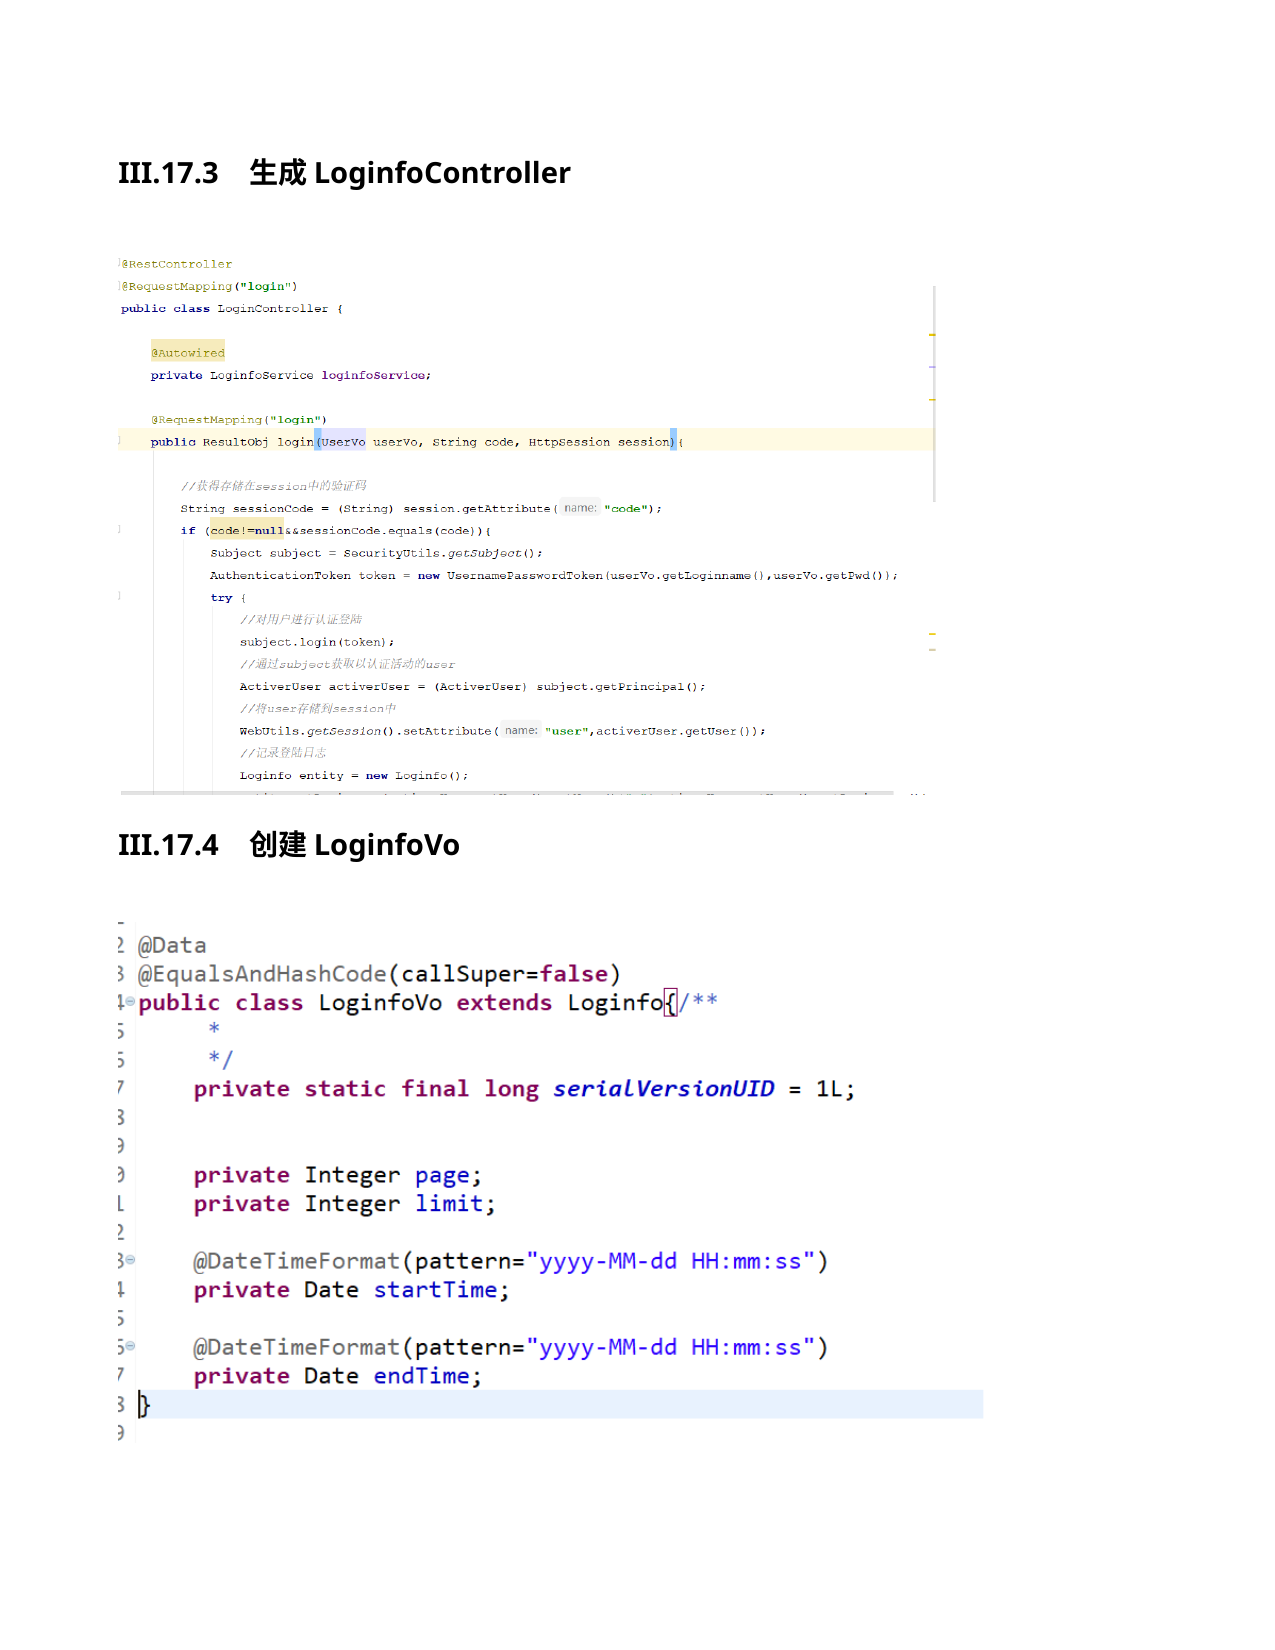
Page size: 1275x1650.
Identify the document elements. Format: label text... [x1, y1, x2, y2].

picture [118, 250, 936, 795]
subtitle 创建LoginfoVo [118, 822, 1157, 864]
subtitle 生成LoginfoController [118, 150, 1157, 192]
picture [118, 922, 984, 1443]
